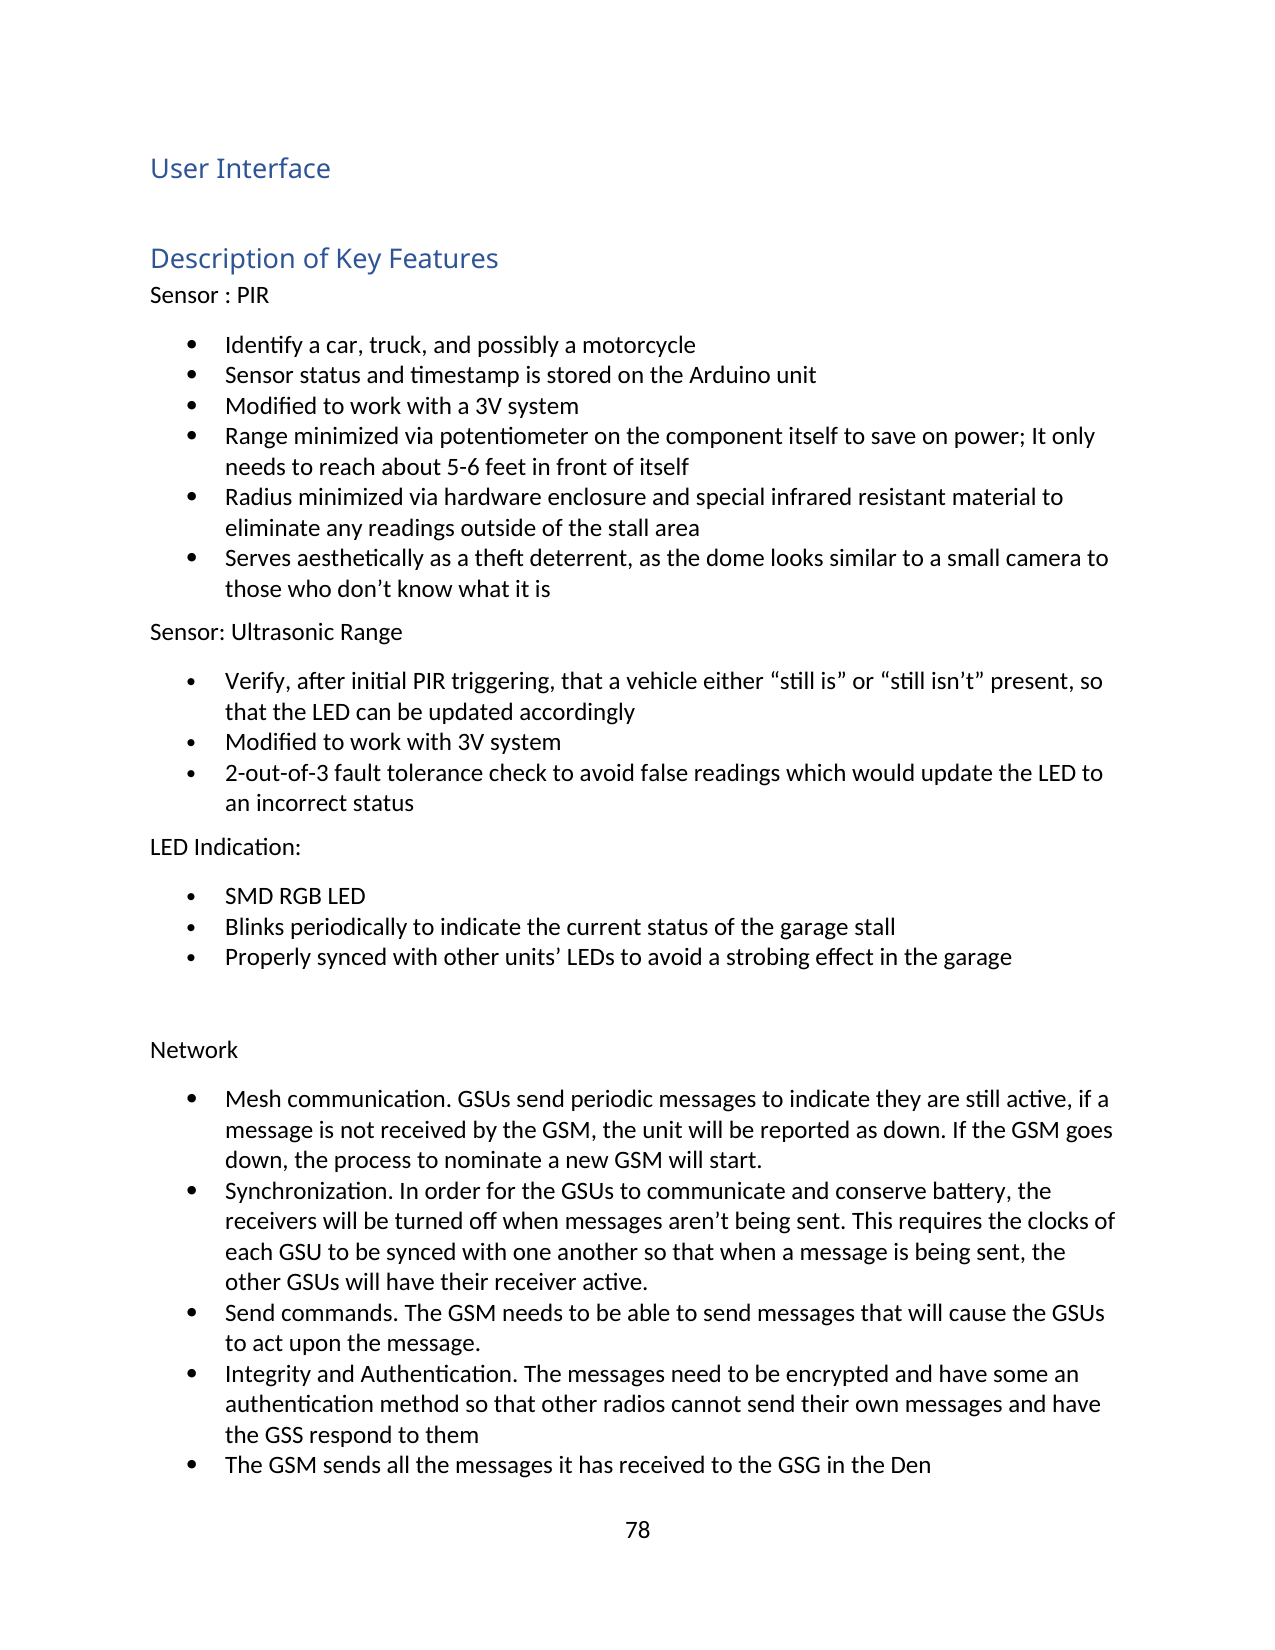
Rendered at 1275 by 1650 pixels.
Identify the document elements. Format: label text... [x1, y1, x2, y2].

subtitle User Interface [150, 150, 1125, 187]
list Sensor status and timestamp is stored on the Arduino unit [187, 359, 1125, 390]
list Identify a car, truck, and possibly a motorcycle [187, 329, 1125, 359]
list Range minimized via potentiometer on the component itself to save on power; It only needs to reach about 5-6 feet in front of itself [187, 420, 1125, 481]
list The GSM sends all the messages it has received to the GSG in the Den [187, 1450, 1125, 1480]
text LED Indication: [150, 831, 1125, 861]
list Serves aesthetically as a theft deterrent, as the dome looks similar to a small camera to those who don’t know what it is [187, 542, 1125, 603]
list Integrity and Authentication. The messages need to be encrypted and have some an authentication method so that other radios cannot send their own messages and have the GSS respond to them [187, 1358, 1125, 1450]
list Modified to work with 3V system [187, 727, 1125, 757]
subtitle Description of Key Features [150, 239, 1125, 276]
text Network [150, 1034, 1125, 1064]
list Modified to work with a 3V system [187, 390, 1125, 420]
list Send commands. The GSM needs to be able to send messages that will cause the GSUs to act upon the message. [187, 1297, 1125, 1358]
list SMD RGB LED [187, 880, 1125, 911]
list Synchronization. In order for the GSUs to communicate and conserve battery, the receivers will be turned off when messages aren’t being sent. This requires the clocks of each GSU to be synced with one another so that when a message is being sent, the other GSUs will have their receiver active. [187, 1175, 1125, 1297]
list Mesh communication. GSUs send periodic messages to indicate they are still active, if a message is not received by the GSM, the unit will be reported as down. If the GSM goes down, the process to nominate a new GSM will start. [187, 1083, 1125, 1175]
list Verify, after initial PIR triggering, that a vehicle either “still is” or “still isn’t” present, so that the LED can be updated accordingly [187, 666, 1125, 727]
list Radius minimized via hardware enclosure and special infrared resistant material to eliminate any readings outside of the stall area [187, 481, 1125, 542]
list 2-out-of-3 fault tolerance check to avoid false readings which would update the LED to an incorrect status [187, 757, 1125, 818]
text Sensor: Ultrasonic Range [150, 616, 1125, 646]
list Blinks periodically to indicate the current status of the garage stall [187, 911, 1125, 941]
list Properly synced with other units’ LEDs to avoid a strobing effect in the garage [187, 941, 1125, 972]
text Sensor : PIR [150, 279, 1125, 310]
